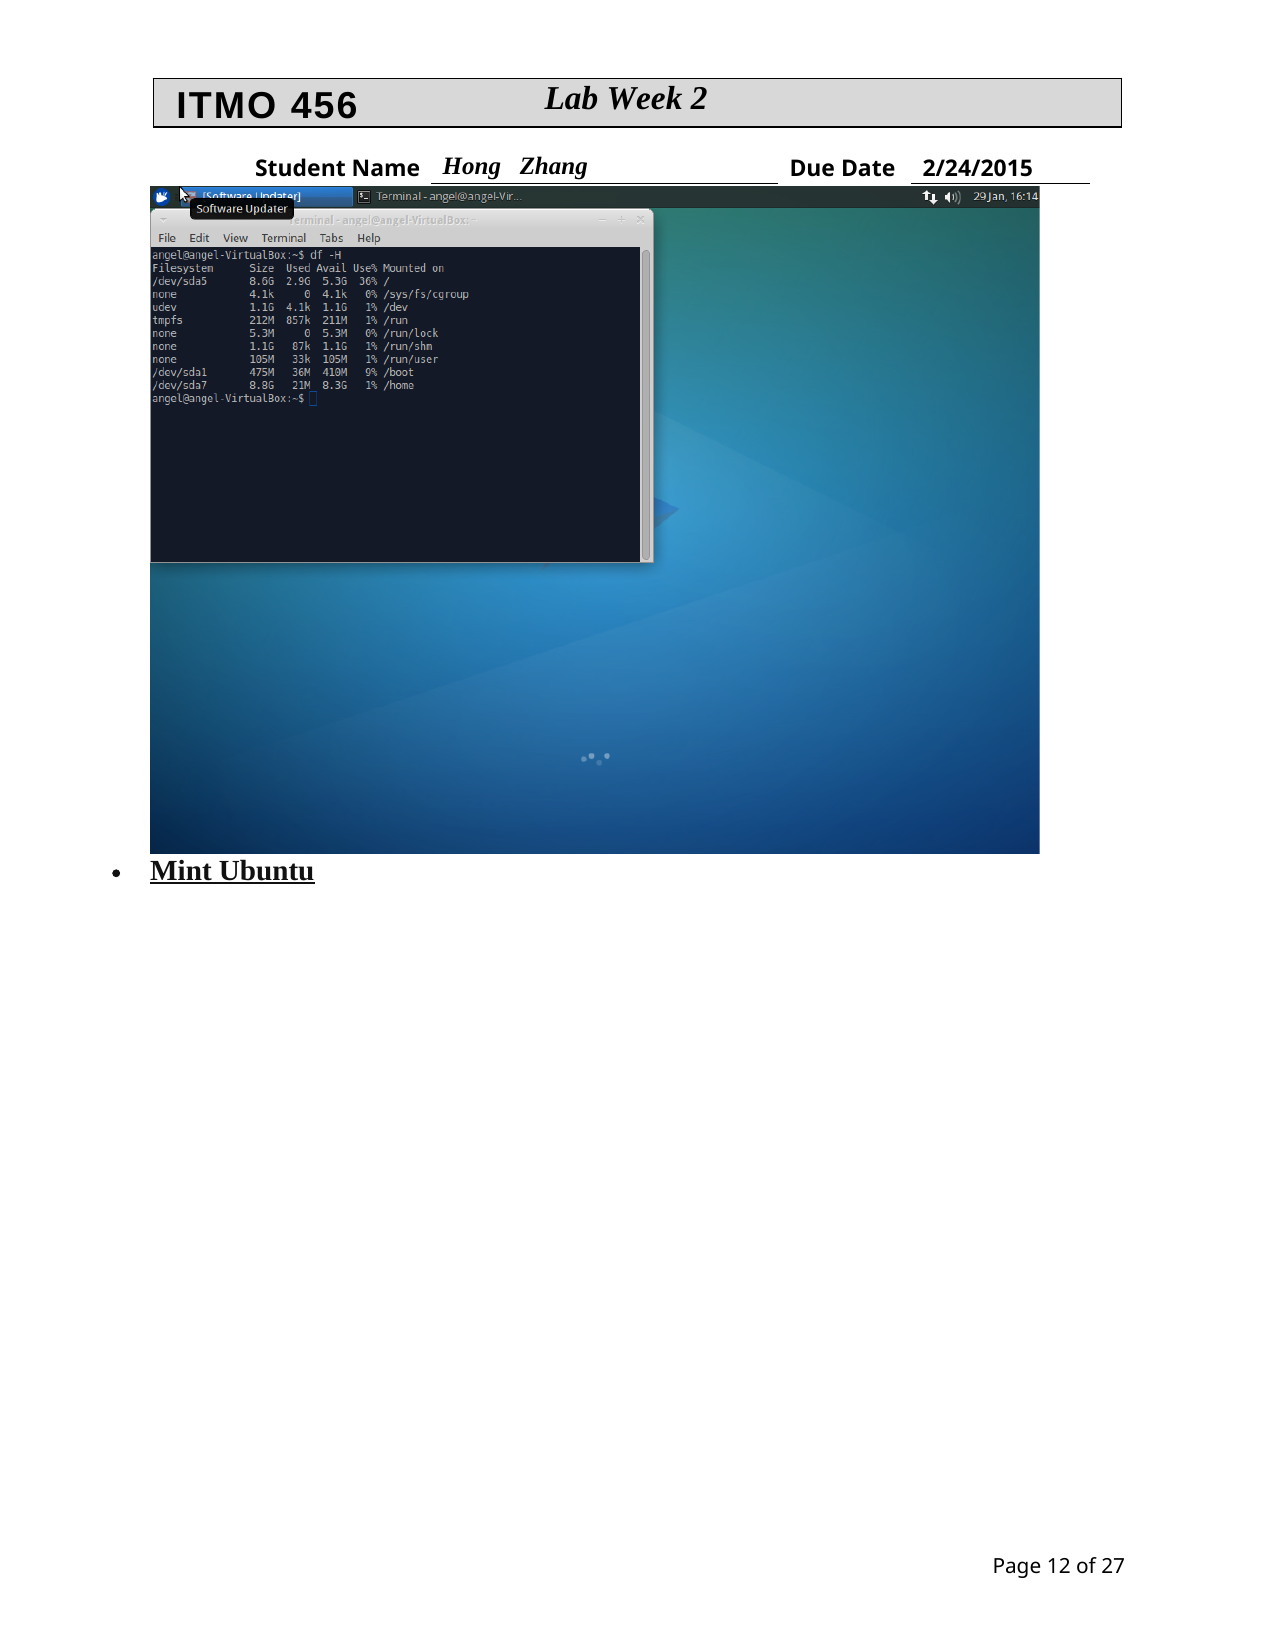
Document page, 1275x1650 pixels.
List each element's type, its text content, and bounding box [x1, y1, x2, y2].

list Mint Ubuntu [112, 853, 1125, 887]
picture [150, 186, 1040, 854]
